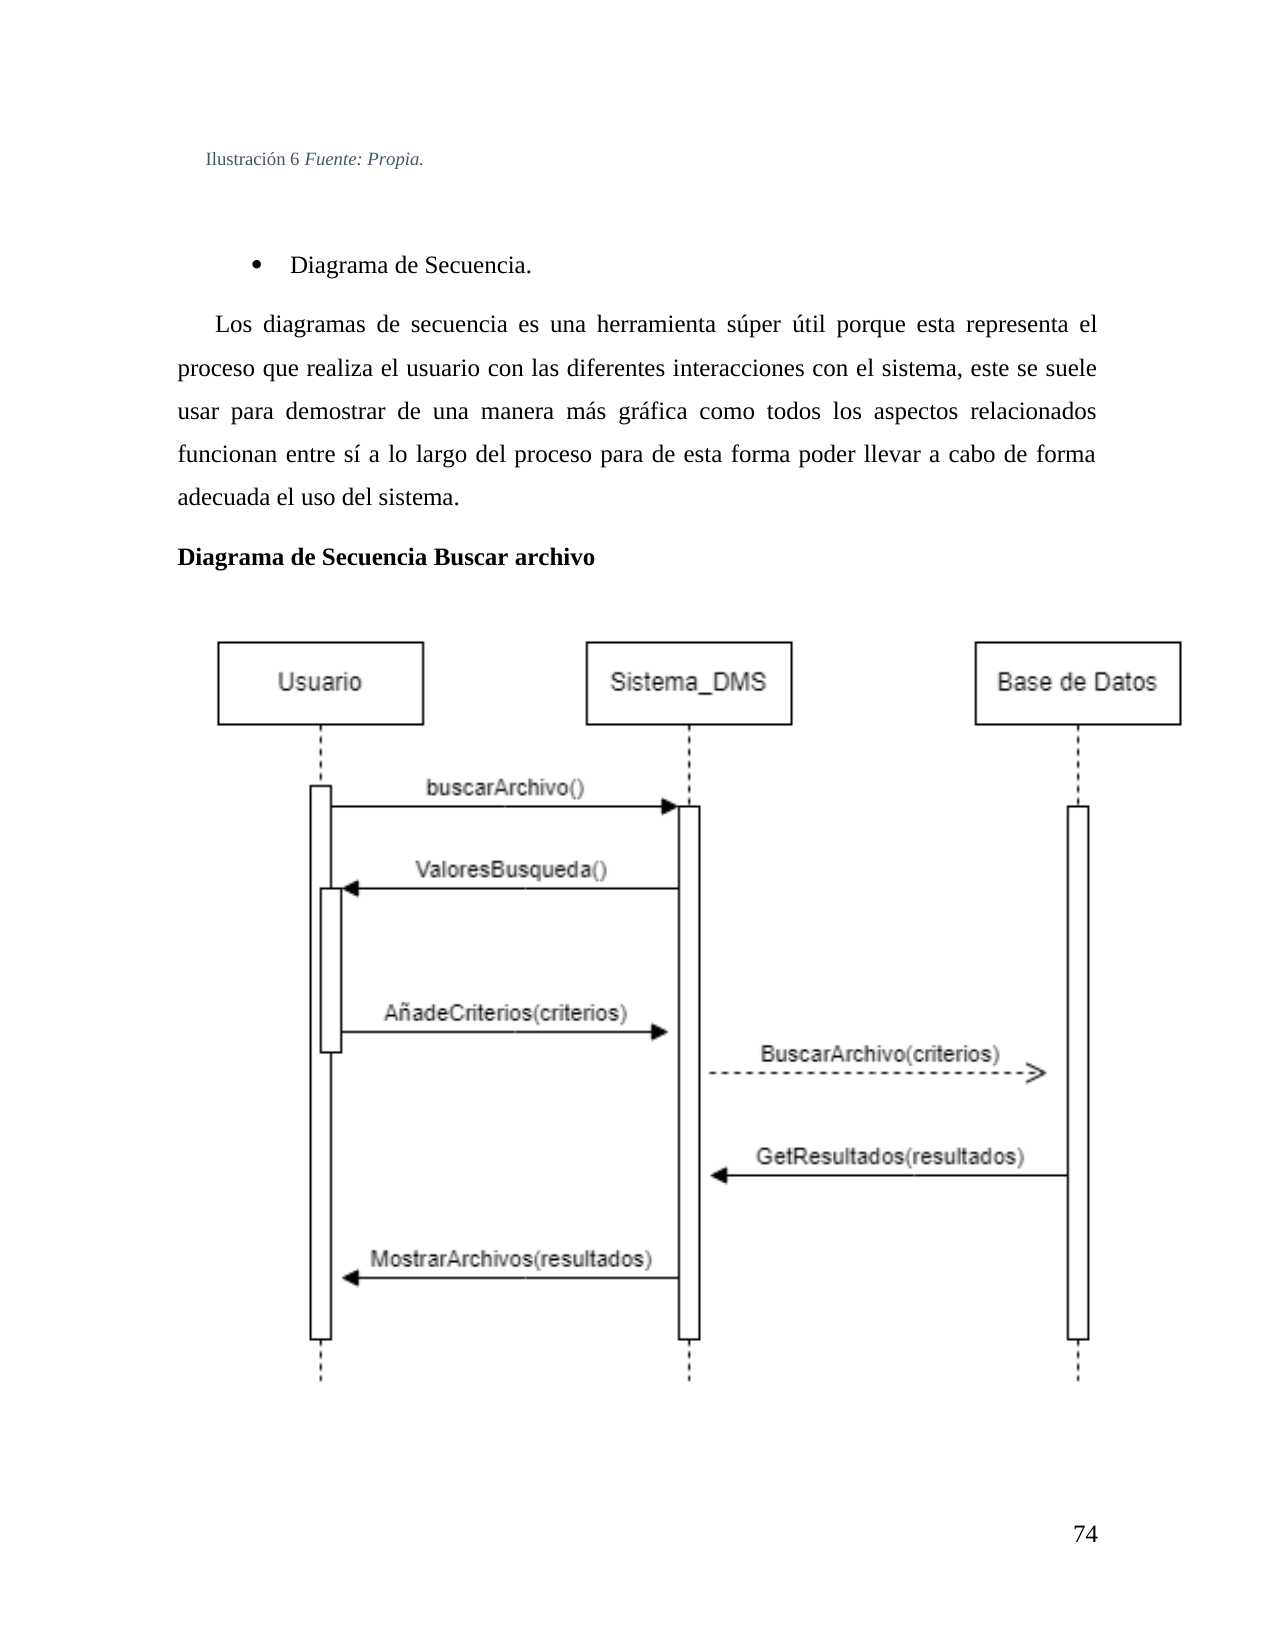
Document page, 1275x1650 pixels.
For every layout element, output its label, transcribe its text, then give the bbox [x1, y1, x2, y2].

picture [177, 601, 1225, 1425]
text Ilustración 6 Fuente: Propia. [177, 148, 1098, 169]
text Diagrama de Secuencia Buscar archivo [177, 542, 1098, 571]
text Los diagramas de secuencia es una herramienta súper útil porque esta representa el proceso que realiza el usuario con las diferentes interacciones con el sistema, este se suele usar para demostrar de una manera más gráfica como todos los aspectos relacionados funcionan entre sí a lo largo del proceso para de esta forma poder llevar a cabo de forma adecuada el uso del sistema. [177, 309, 1098, 511]
list Diagrama de Secuencia. [252, 250, 1098, 278]
